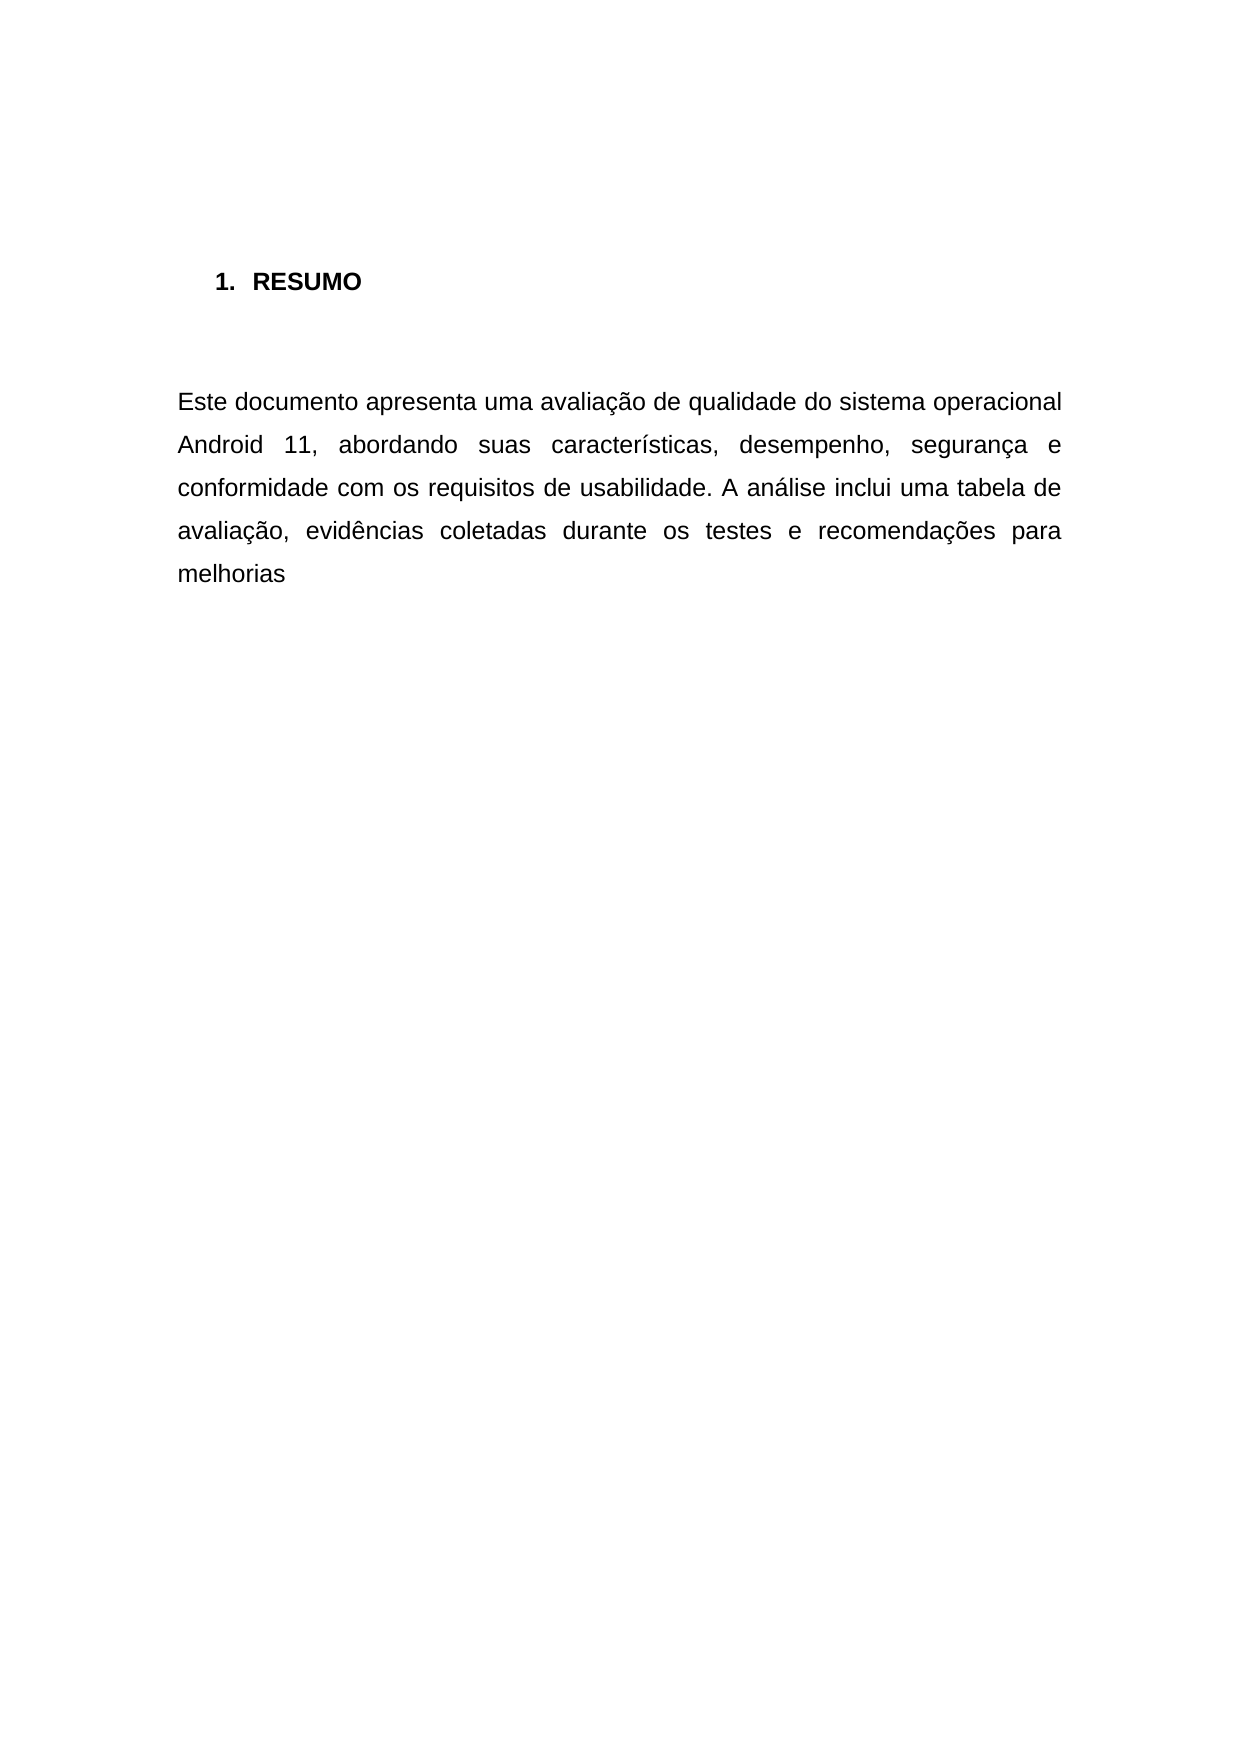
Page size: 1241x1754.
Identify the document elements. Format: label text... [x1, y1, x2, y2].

text Este documento apresenta uma avaliação de qualidade do sistema operacional Android 11, abordando suas características, desempenho, segurança e conformidade com os requisitos de usabilidade. A análise inclui uma tabela de avaliação, evidências coletadas durante os testes e recomendações para melhorias [177, 387, 1063, 588]
subtitle RESUMO [215, 267, 1063, 296]
